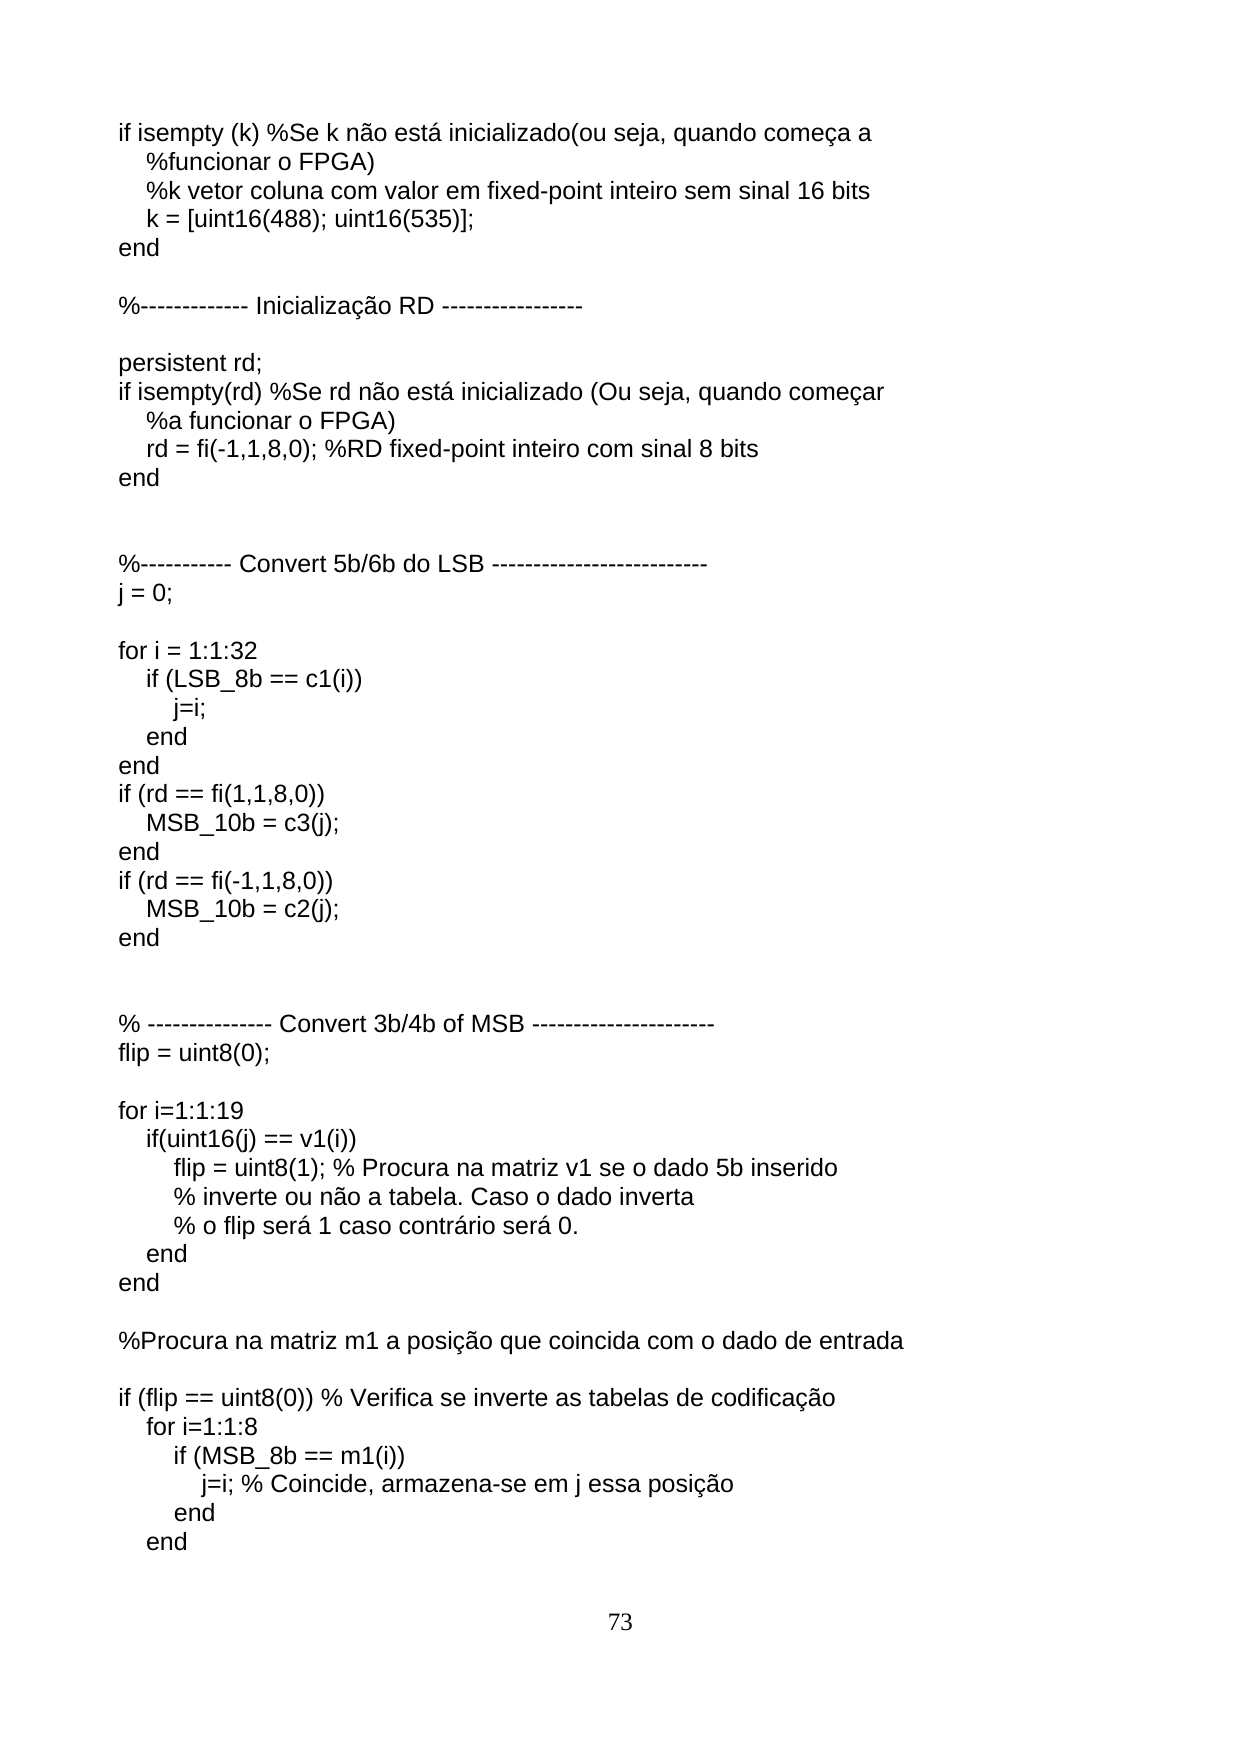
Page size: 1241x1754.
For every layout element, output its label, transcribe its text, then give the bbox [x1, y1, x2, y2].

text flip = uint8(1); % Procura na matriz v1 se o dado 5b inserido [118, 1153, 1122, 1182]
text end [118, 751, 1122, 779]
text persistent rd; [118, 348, 1122, 377]
text end [118, 722, 1122, 751]
text flip = uint8(0); [118, 1038, 1122, 1067]
text for i = 1:1:32 [118, 636, 1122, 664]
text MSB_10b = c2(j); [118, 894, 1122, 923]
text end [118, 1498, 1122, 1527]
text % inverte ou não a tabela. Caso o dado inverta [118, 1182, 1122, 1211]
text %k vetor coluna com valor em fixed-point inteiro sem sinal 16 bits [118, 176, 1122, 204]
text if (MSB_8b == m1(i)) [118, 1441, 1122, 1469]
text j=i; % Coincide, armazena-se em j essa posição [118, 1469, 1122, 1498]
text % --------------- Convert 3b/4b of MSB ---------------------- [118, 1009, 1122, 1038]
text if isempty(rd) %Se rd não está inicializado (Ou seja, quando começar [118, 377, 1122, 406]
text if (flip == uint8(0)) % Verifica se inverte as tabelas de codificação [118, 1383, 1122, 1412]
text for i=1:1:19 [118, 1096, 1122, 1124]
text %funcionar o FPGA) [118, 147, 1122, 176]
text j = 0; [118, 578, 1122, 607]
text for i=1:1:8 [118, 1412, 1122, 1441]
text MSB_10b = c3(j); [118, 808, 1122, 837]
text end [118, 1239, 1122, 1268]
text end [118, 233, 1122, 262]
text k = [uint16(488); uint16(535)]; [118, 204, 1122, 233]
text if (LSB_8b == c1(i)) [118, 664, 1122, 693]
text if(uint16(j) == v1(i)) [118, 1124, 1122, 1153]
text if (rd == fi(1,1,8,0)) [118, 779, 1122, 808]
text %----------- Convert 5b/6b do LSB -------------------------- [118, 549, 1122, 578]
text %------------- Inicialização RD ----------------- [118, 291, 1122, 319]
text if (rd == fi(-1,1,8,0)) [118, 866, 1122, 894]
text %a funcionar o FPGA) [118, 406, 1122, 434]
text if isempty (k) %Se k não está inicializado(ou seja, quando começa a [118, 118, 1122, 147]
text rd = fi(-1,1,8,0); %RD fixed-point inteiro com sinal 8 bits [118, 434, 1122, 463]
text end [118, 837, 1122, 866]
text end [118, 463, 1122, 492]
text %Procura na matriz m1 a posição que coincida com o dado de entrada [118, 1326, 1122, 1354]
text % o flip será 1 caso contrário será 0. [118, 1211, 1122, 1239]
text j=i; [118, 693, 1122, 722]
text end [118, 1268, 1122, 1297]
text end [118, 923, 1122, 952]
text end [118, 1527, 1122, 1556]
